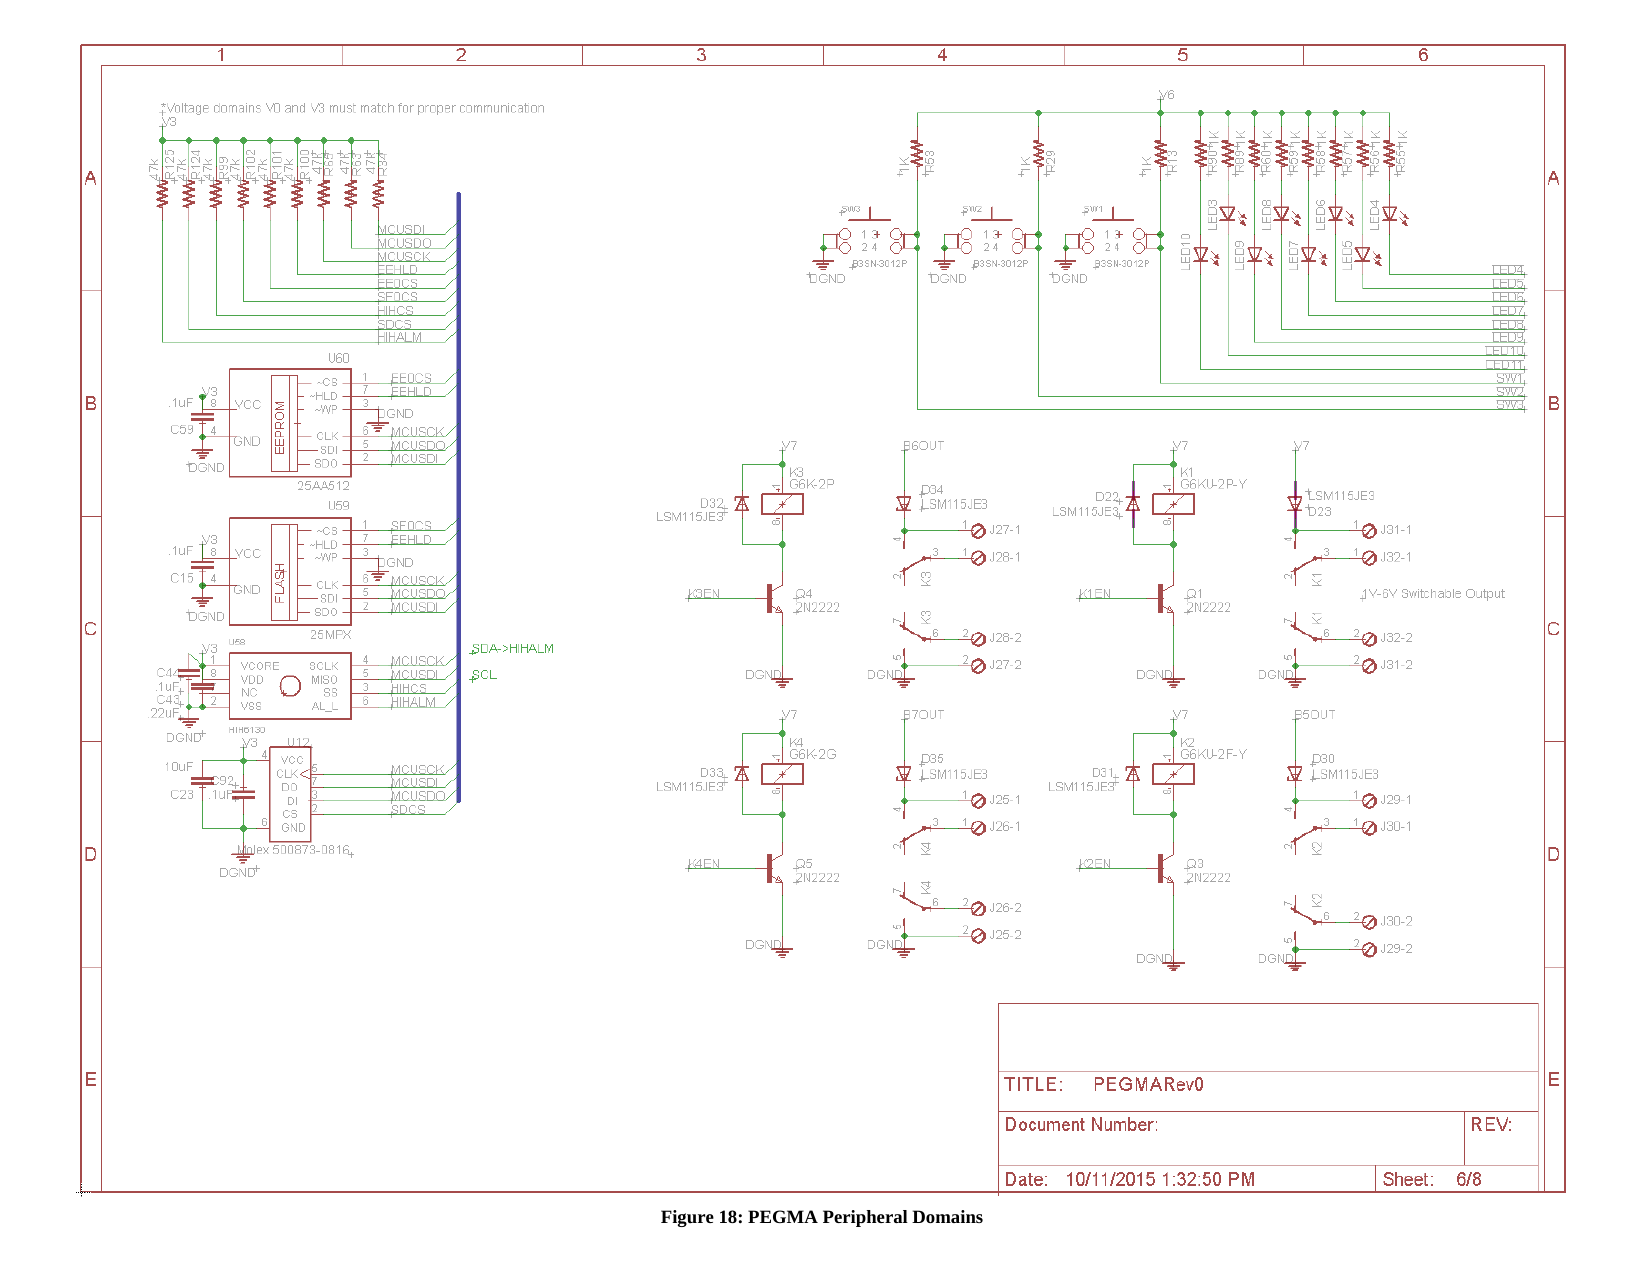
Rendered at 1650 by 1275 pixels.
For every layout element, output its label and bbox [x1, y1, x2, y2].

picture [75, 40, 1569, 1197]
